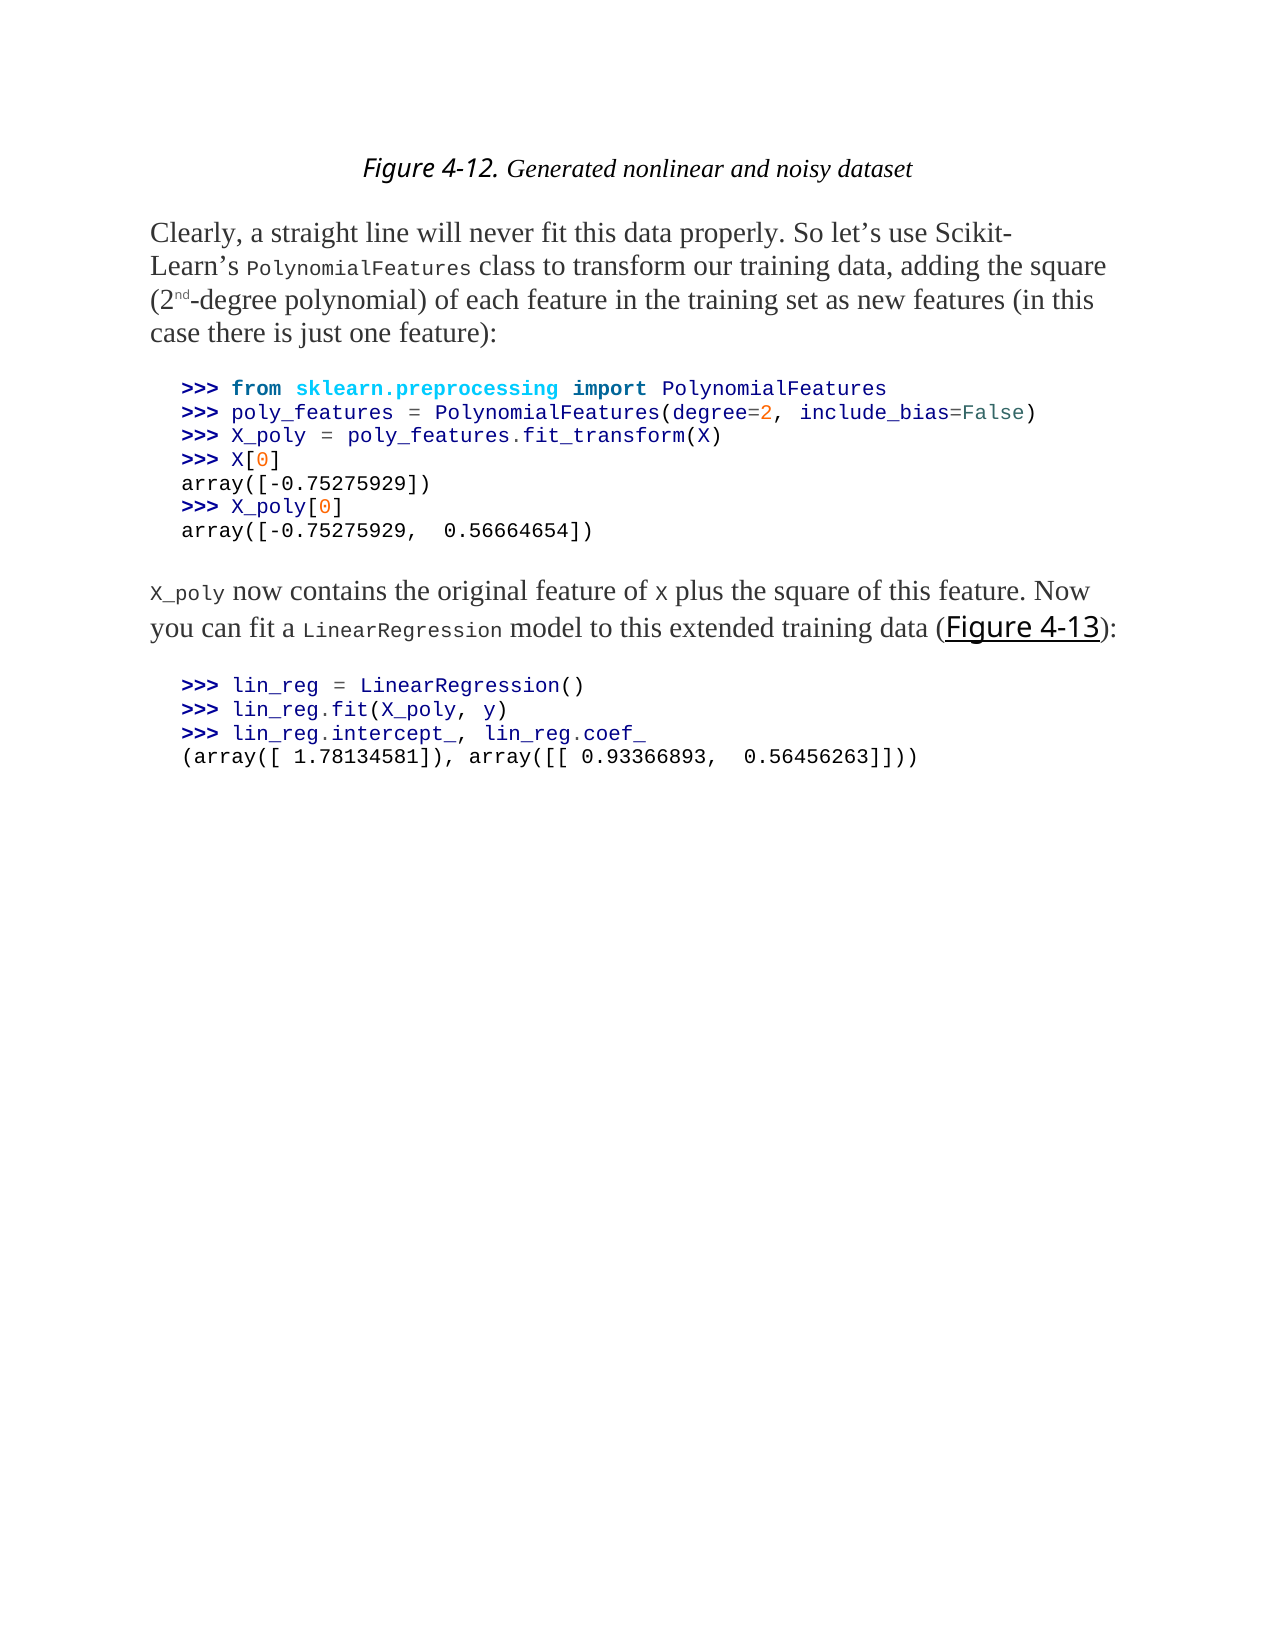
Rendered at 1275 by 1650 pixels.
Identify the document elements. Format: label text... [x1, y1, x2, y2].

text Figure 4-12. Generated nonlinear and noisy dataset [150, 150, 1125, 186]
text >>> lin_reg.fit(X_poly, y) [181, 699, 1125, 722]
text >>> lin_reg.intercept_, lin_reg.coef_ [181, 722, 1125, 746]
text >>> X[0] [181, 449, 1125, 473]
text array([-0.75275929]) [181, 473, 1125, 496]
text X_poly now contains the original feature of X plus the square of this feature. Now you can fit a LinearRegression model to this extended training data (Figure 4-13): [150, 573, 1125, 646]
text >>> X_poly[0] [181, 496, 1125, 520]
text >>> X_poly = poly_features.fit_transform(X) [181, 425, 1125, 449]
text array([-0.75275929, 0.56664654]) [181, 520, 1125, 544]
text Clearly, a straight line will never fit this data properly. So let’s use Scikit-Learn’s PolynomialFeatures class to transform our training data, adding the square (2nd-degree polynomial) of each feature in the training set as new features (in this case there is just one feature): [150, 215, 1125, 349]
text >>> poly_features = PolynomialFeatures(degree=2, include_bias=False) [181, 402, 1125, 425]
text >>> from sklearn.preprocessing import PolynomialFeatures [181, 378, 1125, 402]
text (array([ 1.78134581]), array([[ 0.93366893, 0.56456263]])) [181, 746, 1125, 770]
text >>> lin_reg = LinearRegression() [181, 675, 1125, 699]
